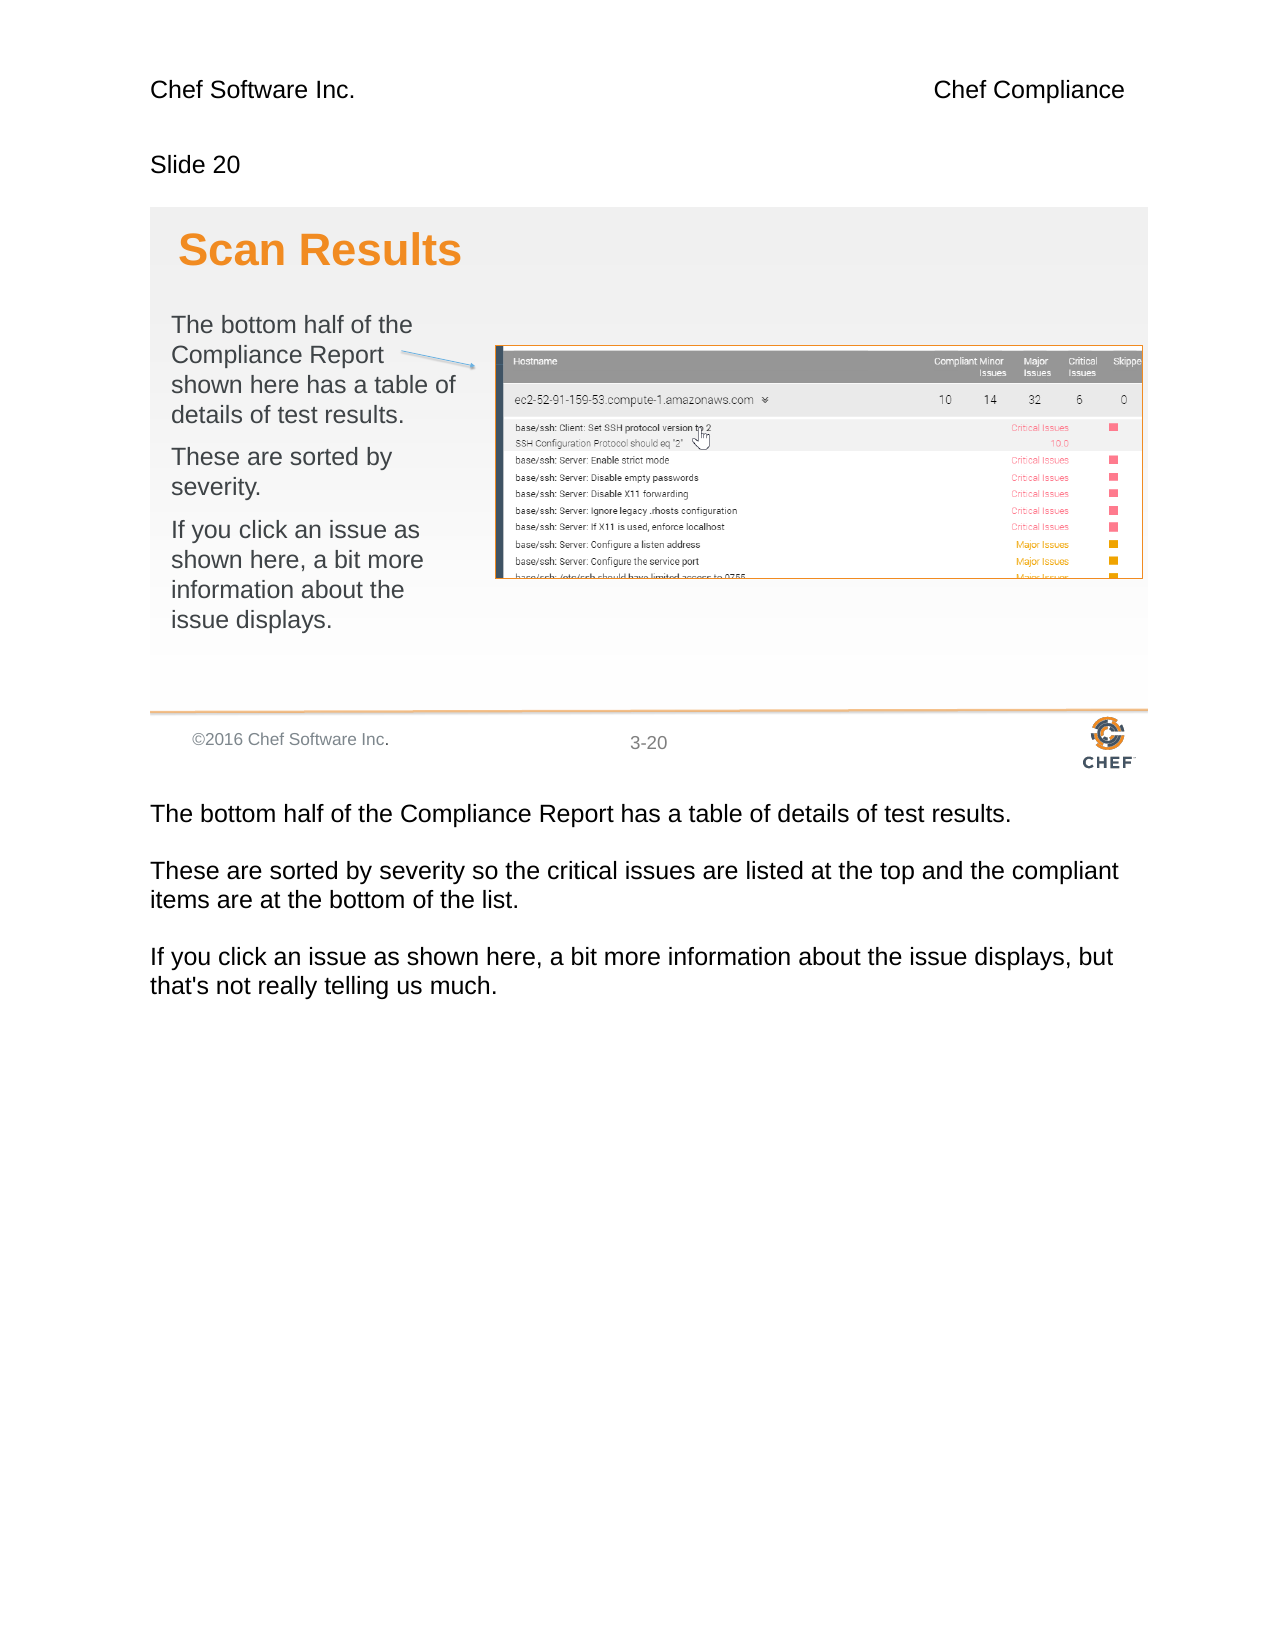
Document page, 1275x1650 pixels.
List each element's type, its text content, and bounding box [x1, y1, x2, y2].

text The bottom half of the Compliance Report has a table of details of test results. [150, 798, 1125, 827]
text These are sorted by severity so the critical issues are listed at the top and the compliant items are at the bottom of the list. [150, 856, 1125, 913]
text If you click an issue as shown here, a bit more information about the issue displays, but that's not really telling us much. [150, 942, 1125, 1000]
text Slide 20 [150, 150, 1125, 179]
